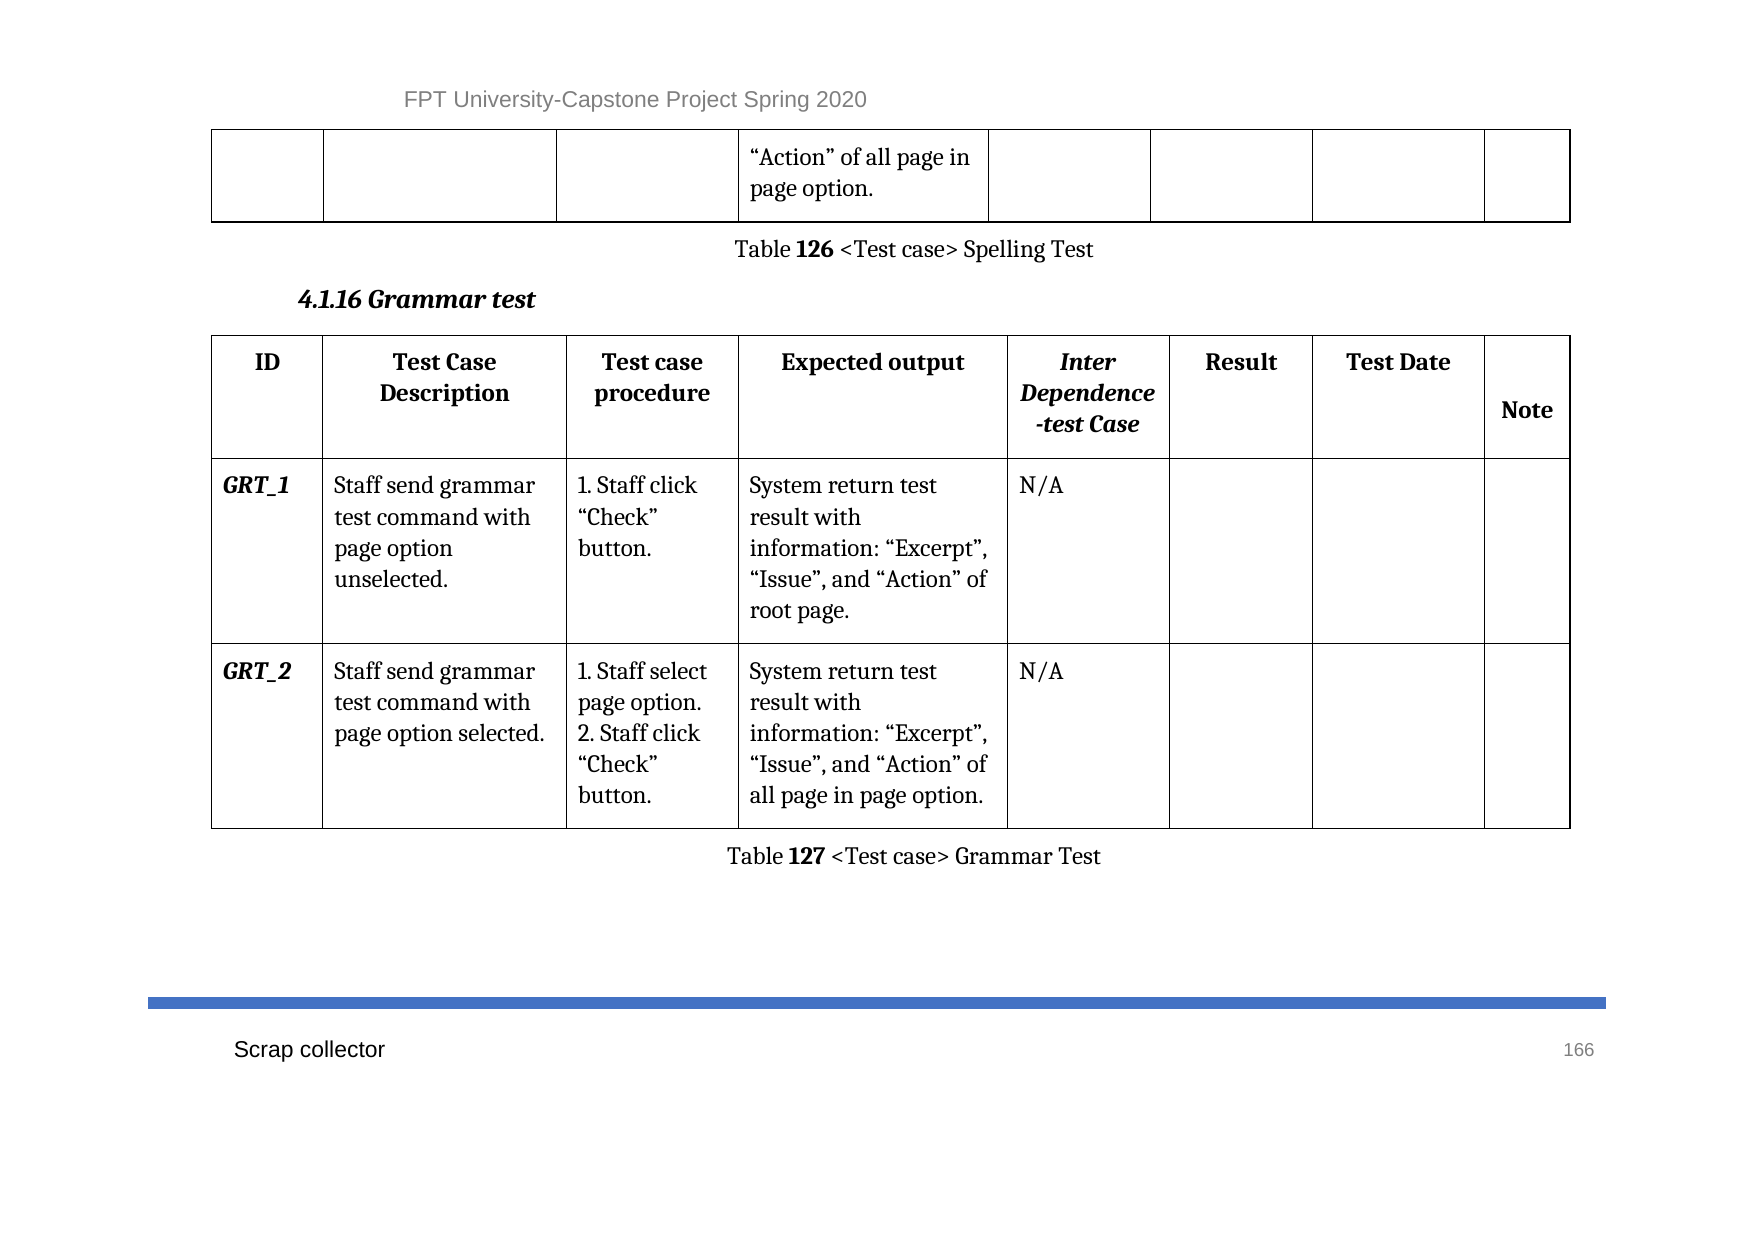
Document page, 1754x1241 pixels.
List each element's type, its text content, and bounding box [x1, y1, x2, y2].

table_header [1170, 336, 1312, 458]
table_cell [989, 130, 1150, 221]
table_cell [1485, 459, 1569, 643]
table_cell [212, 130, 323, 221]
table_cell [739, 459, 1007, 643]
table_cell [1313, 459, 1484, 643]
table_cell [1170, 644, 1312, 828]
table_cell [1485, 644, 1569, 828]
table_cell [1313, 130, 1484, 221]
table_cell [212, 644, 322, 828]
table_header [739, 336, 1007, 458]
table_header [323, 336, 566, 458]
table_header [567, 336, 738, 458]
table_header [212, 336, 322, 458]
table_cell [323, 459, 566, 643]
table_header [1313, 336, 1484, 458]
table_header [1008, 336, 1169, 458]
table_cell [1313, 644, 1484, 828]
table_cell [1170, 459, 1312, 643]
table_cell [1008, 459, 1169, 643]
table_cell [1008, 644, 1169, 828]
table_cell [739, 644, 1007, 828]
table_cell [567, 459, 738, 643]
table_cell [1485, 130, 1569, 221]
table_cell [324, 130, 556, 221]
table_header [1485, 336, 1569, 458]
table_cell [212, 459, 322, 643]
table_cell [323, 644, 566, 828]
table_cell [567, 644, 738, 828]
text 4.1.16 Grammar test [185, 284, 1606, 316]
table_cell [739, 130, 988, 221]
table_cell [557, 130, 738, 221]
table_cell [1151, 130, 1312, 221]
